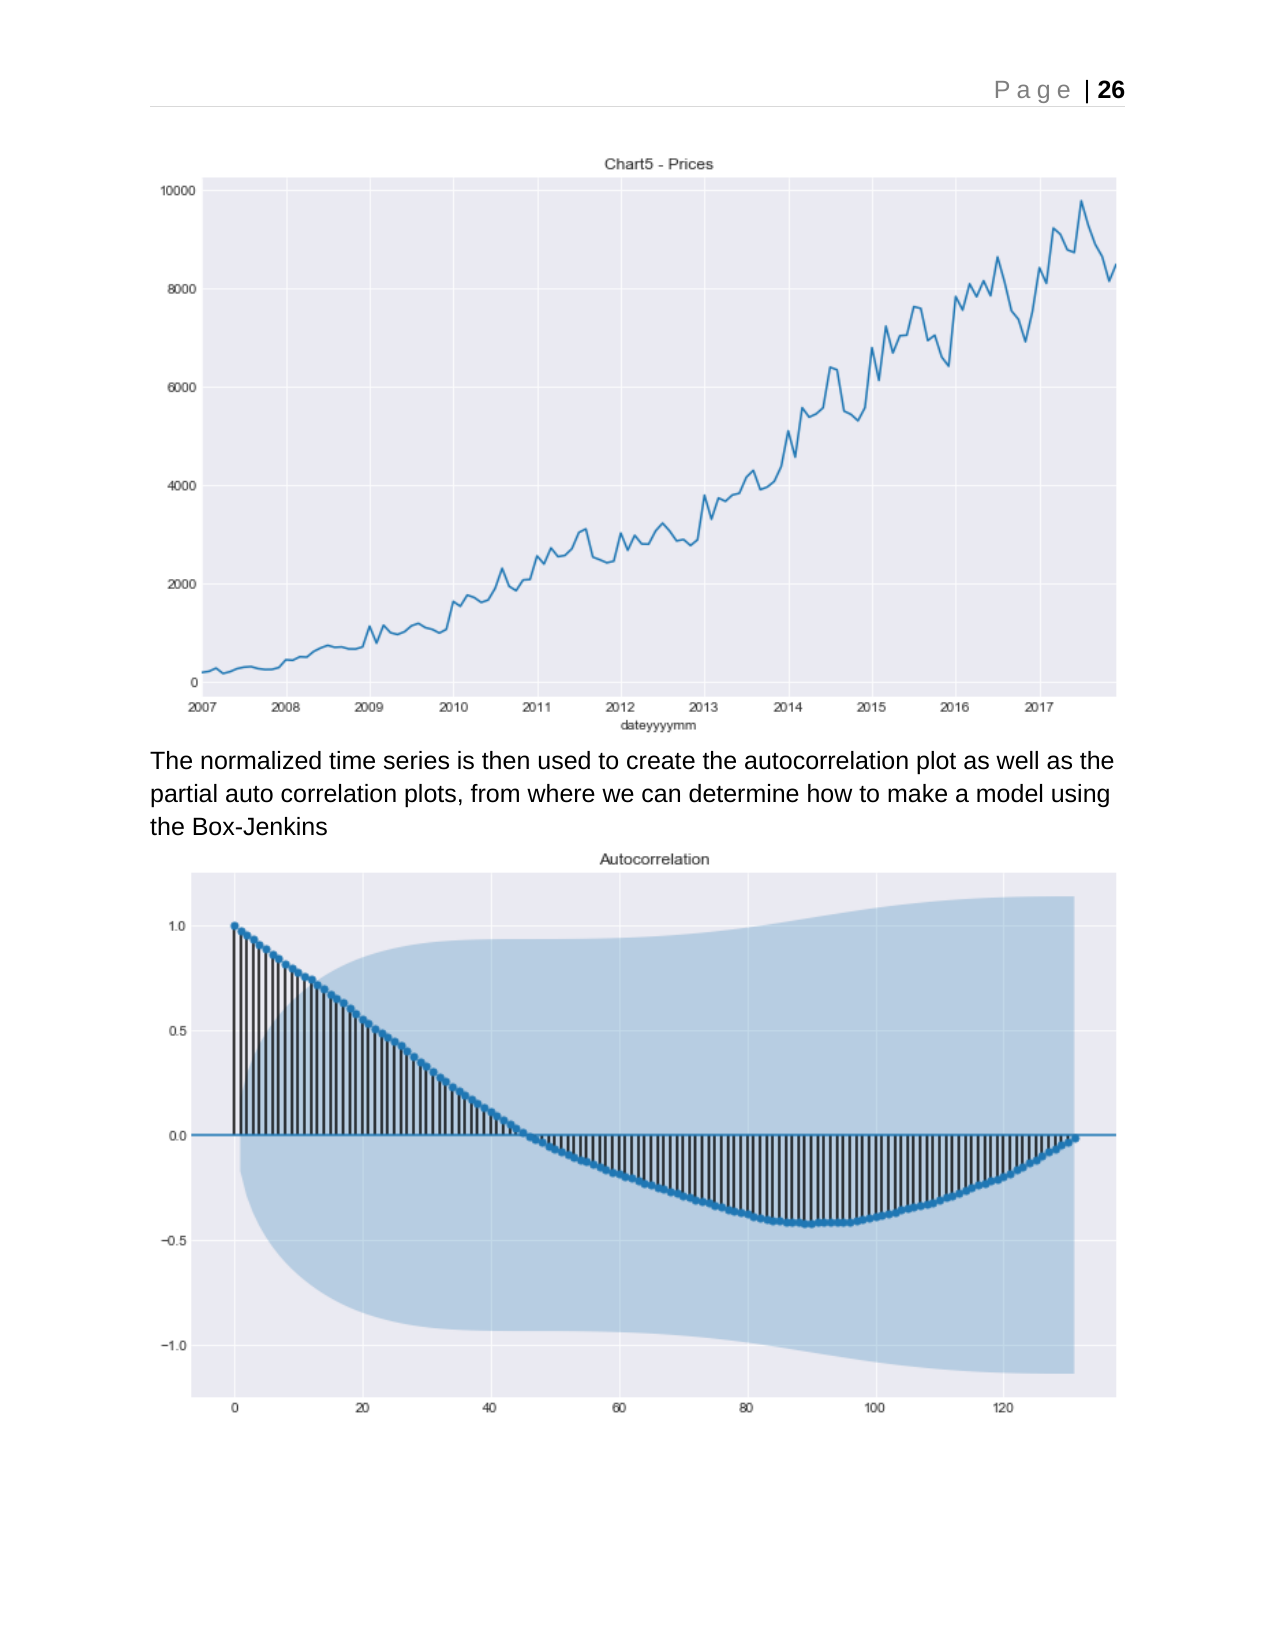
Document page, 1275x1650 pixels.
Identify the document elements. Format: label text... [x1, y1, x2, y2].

text The normalized time series is then used to create the autocorrelation plot as well as the partial auto correlation plots, from where we can determine how to make a model using the Box-Jenkins [150, 746, 1125, 841]
picture [150, 150, 1125, 742]
picture [150, 844, 1125, 1425]
